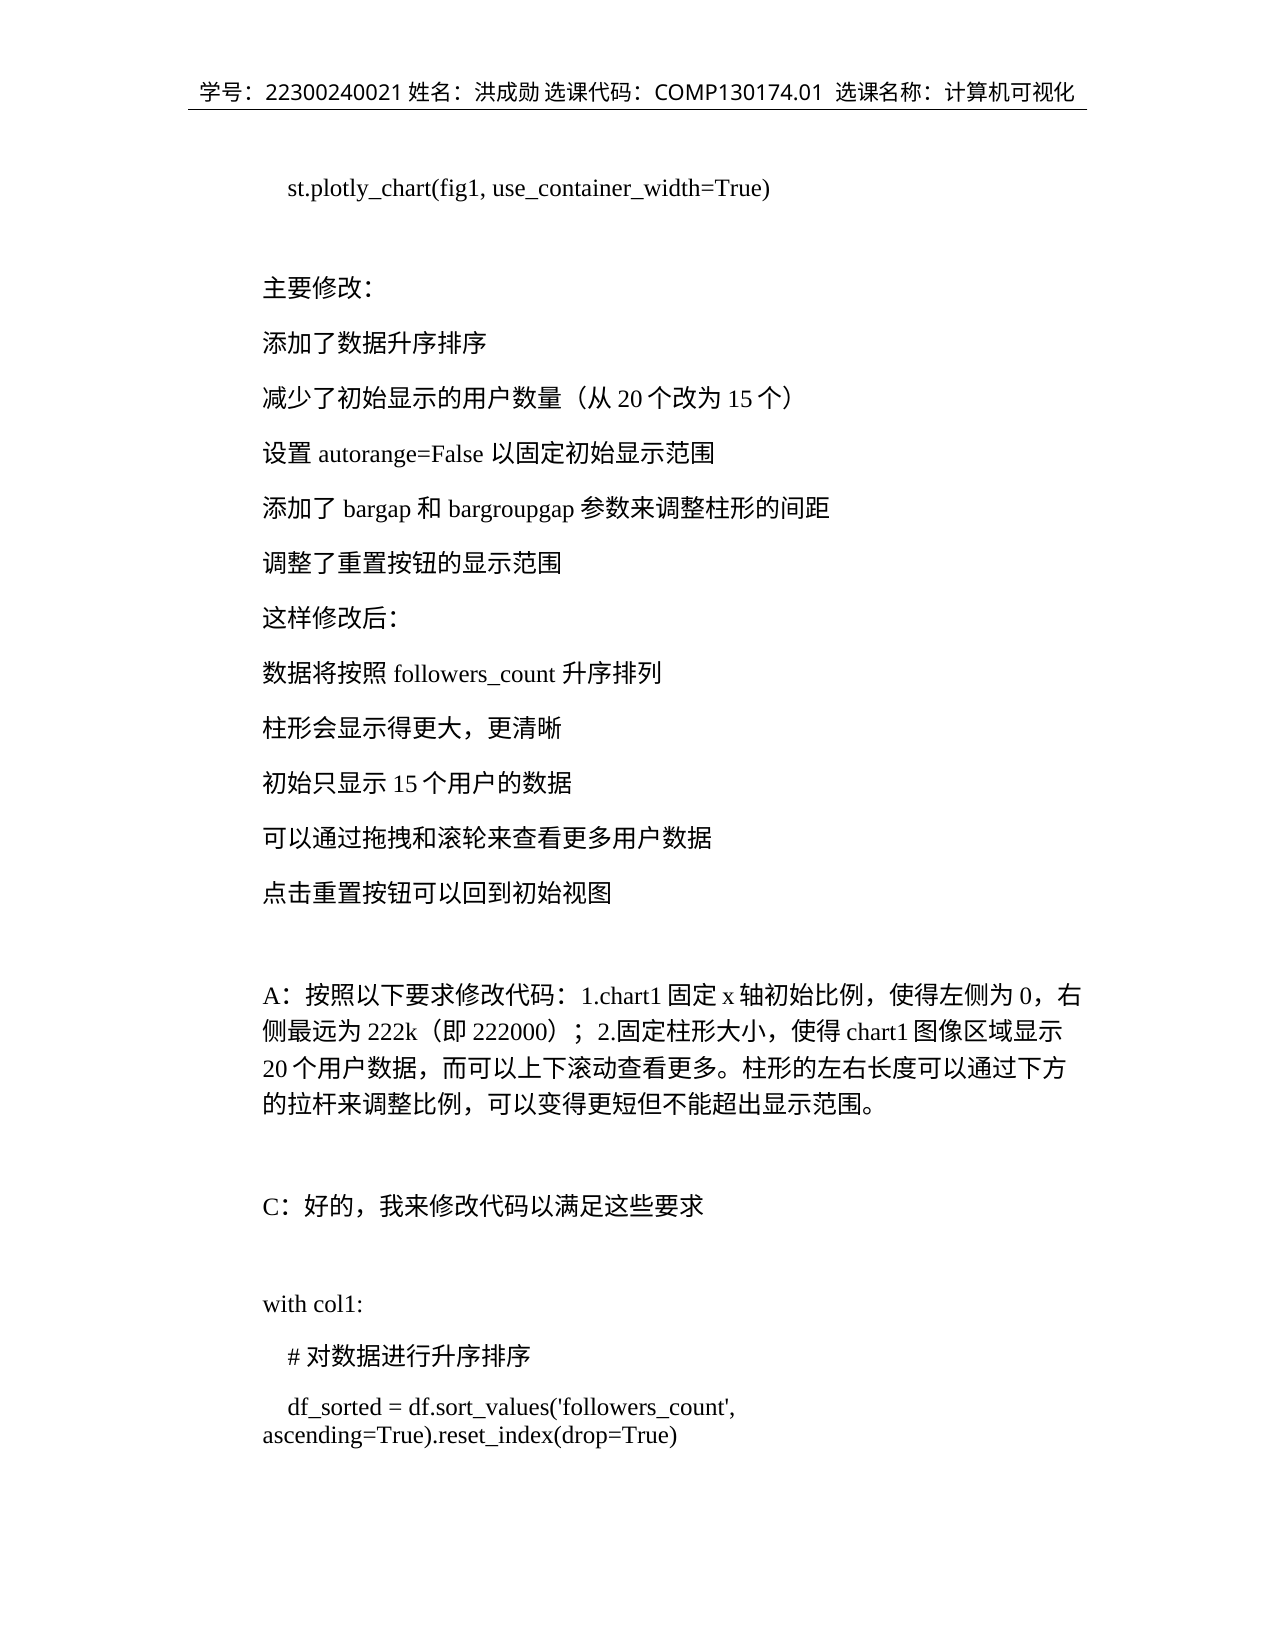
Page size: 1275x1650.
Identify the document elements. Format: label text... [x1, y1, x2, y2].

text 这样修改后： [262, 598, 1087, 634]
text 柱形会显示得更大，更清晰 [262, 708, 1087, 744]
text 添加了 bargap 和 bargroupgap 参数来调整柱形的间距 [262, 488, 1087, 524]
text 初始只显示15个用户的数据 [262, 763, 1087, 799]
text 数据将按照 followers_count 升序排列 [262, 653, 1087, 689]
text # 对数据进行升序排序 [262, 1337, 1087, 1373]
text 点击重置按钮可以回到初始视图 [262, 873, 1087, 909]
text C：好的，我来修改代码以满足这些要求 [262, 1187, 1087, 1223]
text 添加了数据升序排序 [262, 323, 1087, 359]
text with col1: [262, 1289, 1087, 1318]
text 设置 autorange=False 以固定初始显示范围 [262, 433, 1087, 469]
text 可以通过拖拽和滚轮来查看更多用户数据 [262, 818, 1087, 854]
text A：按照以下要求修改代码：1.chart1固定x轴初始比例，使得左侧为0，右侧最远为222k（即222000）；2.固定柱形大小，使得chart1图像区域显示20个用户数据，而可以上下滚动查看更多。柱形的左右长度可以通过下方的拉杆来调整比例，可以变得更短但不能超出显示范围。 [262, 976, 1087, 1121]
text 主要修改： [262, 268, 1087, 304]
text df_sorted = df.sort_values('followers_count', ascending=True).reset_index(drop=True) [262, 1392, 1087, 1449]
text st.plotly_chart(fig1, use_container_width=True) [262, 173, 1087, 202]
text 减少了初始显示的用户数量（从20个改为15个） [262, 378, 1087, 414]
text 调整了重置按钮的显示范围 [262, 543, 1087, 579]
